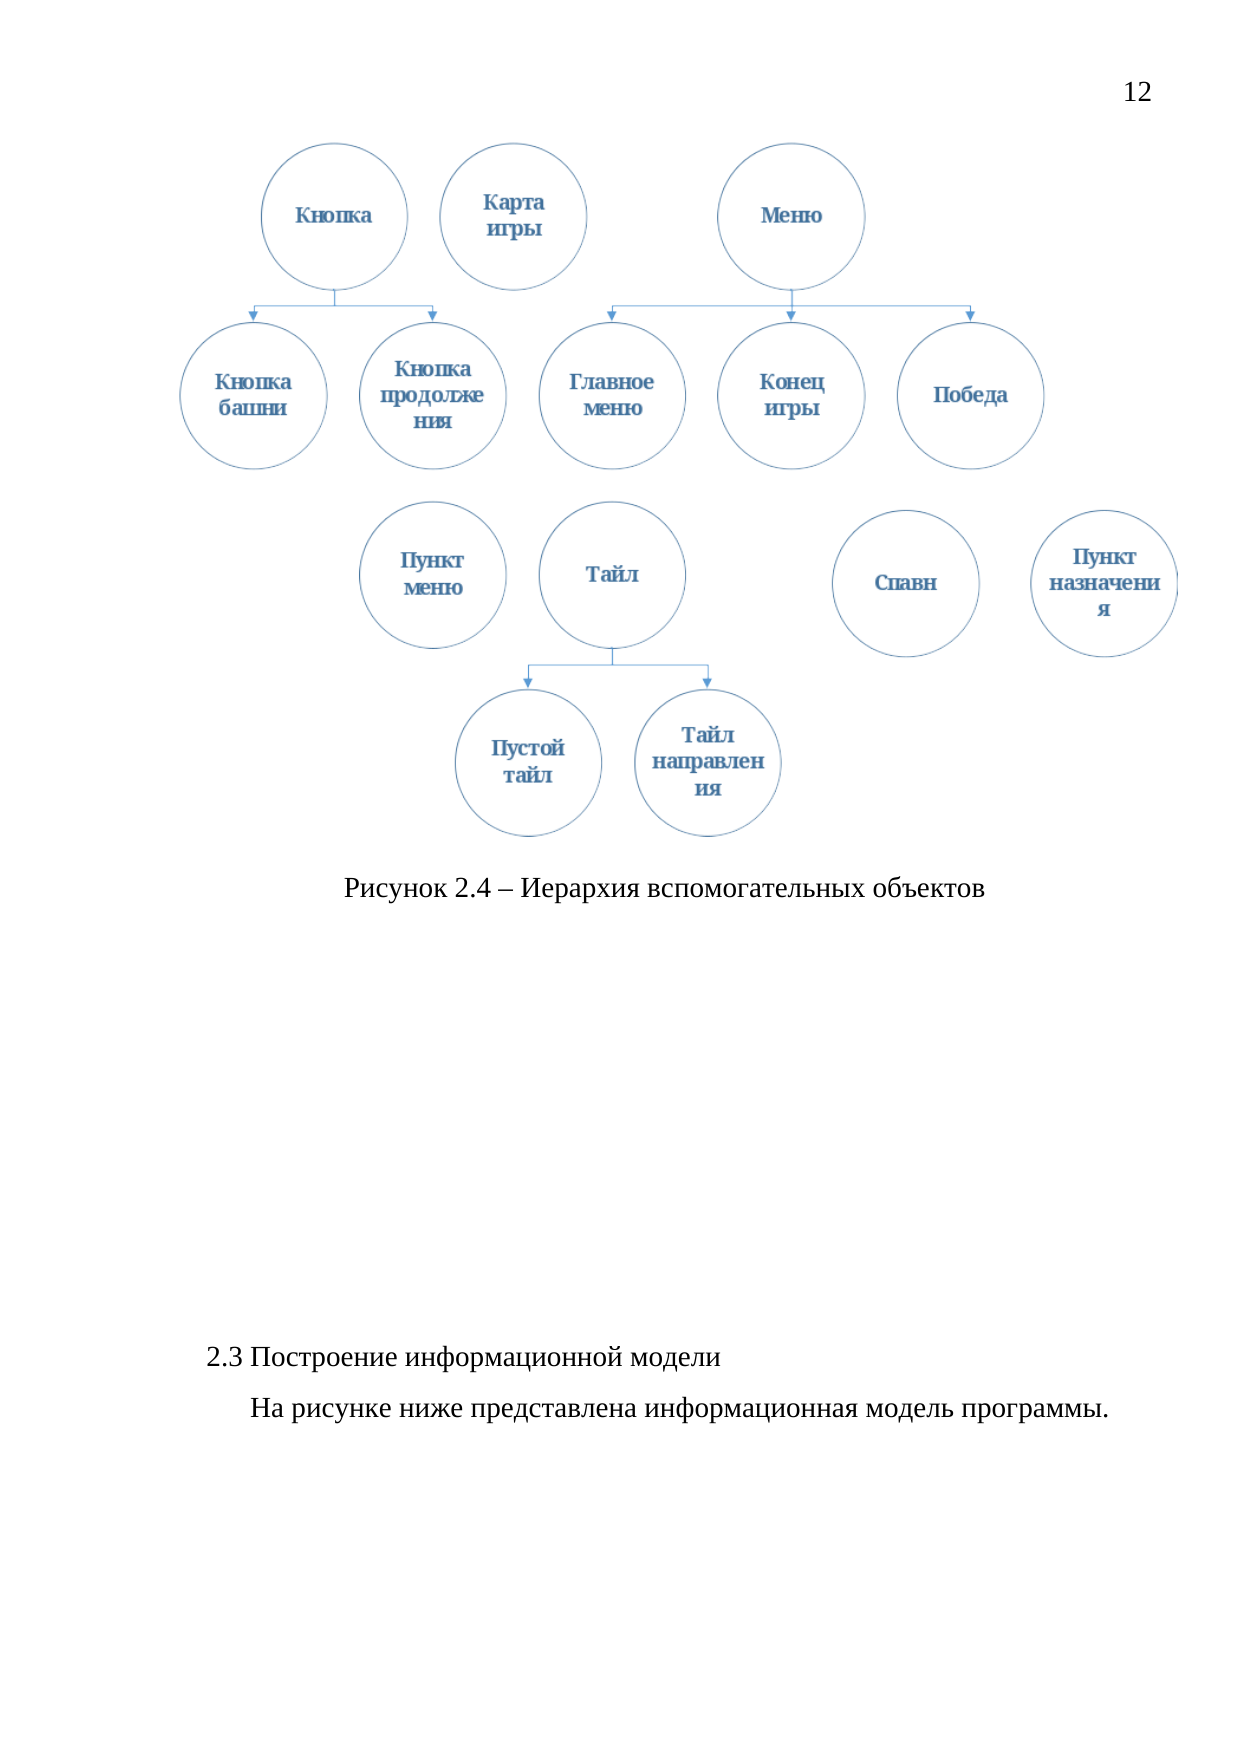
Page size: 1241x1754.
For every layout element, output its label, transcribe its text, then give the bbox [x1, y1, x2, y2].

list На рисунке ниже представлена информационная модель программы. [250, 1390, 1152, 1423]
text Рисунок 2.4 – Иерархия вспомогательных объектов [177, 871, 1152, 904]
list Построение информационной модели [206, 1339, 1152, 1373]
